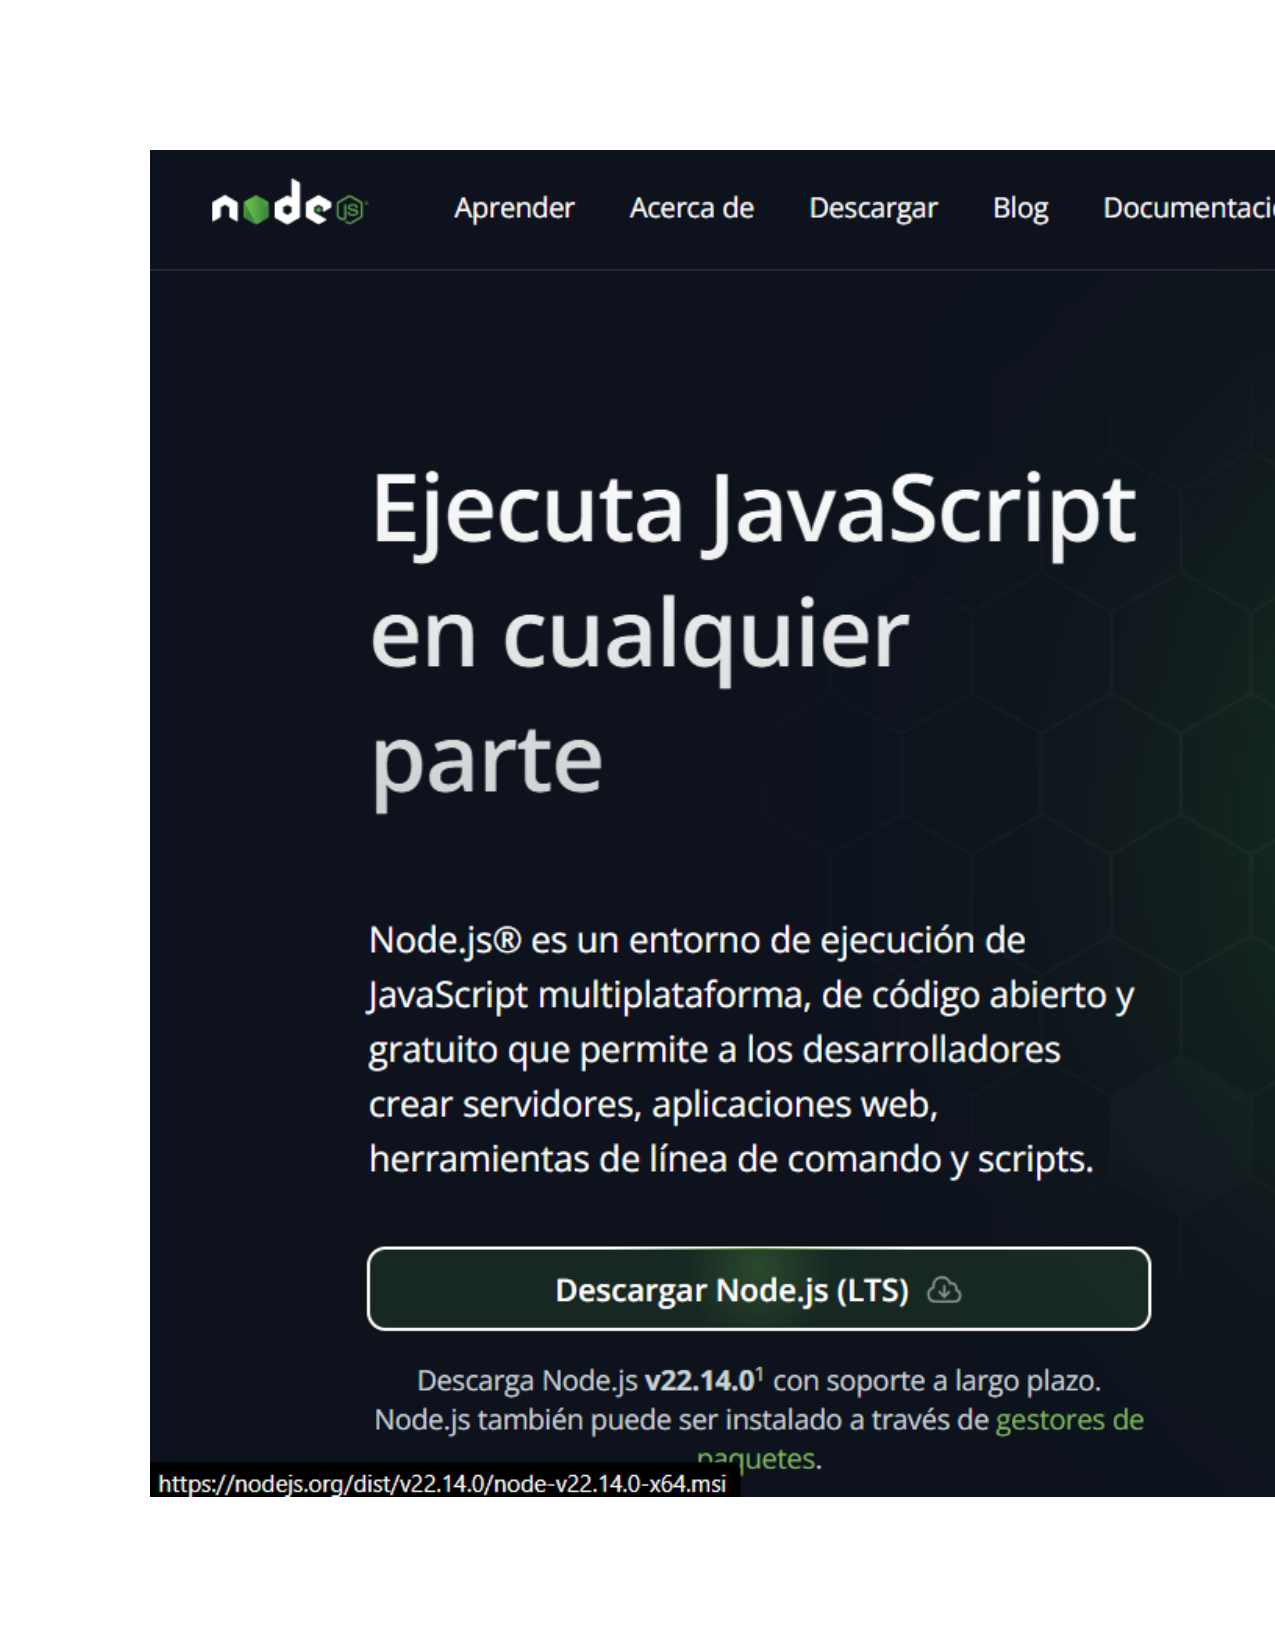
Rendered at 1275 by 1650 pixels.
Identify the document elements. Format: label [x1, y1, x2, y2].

picture [150, 150, 1275, 1497]
